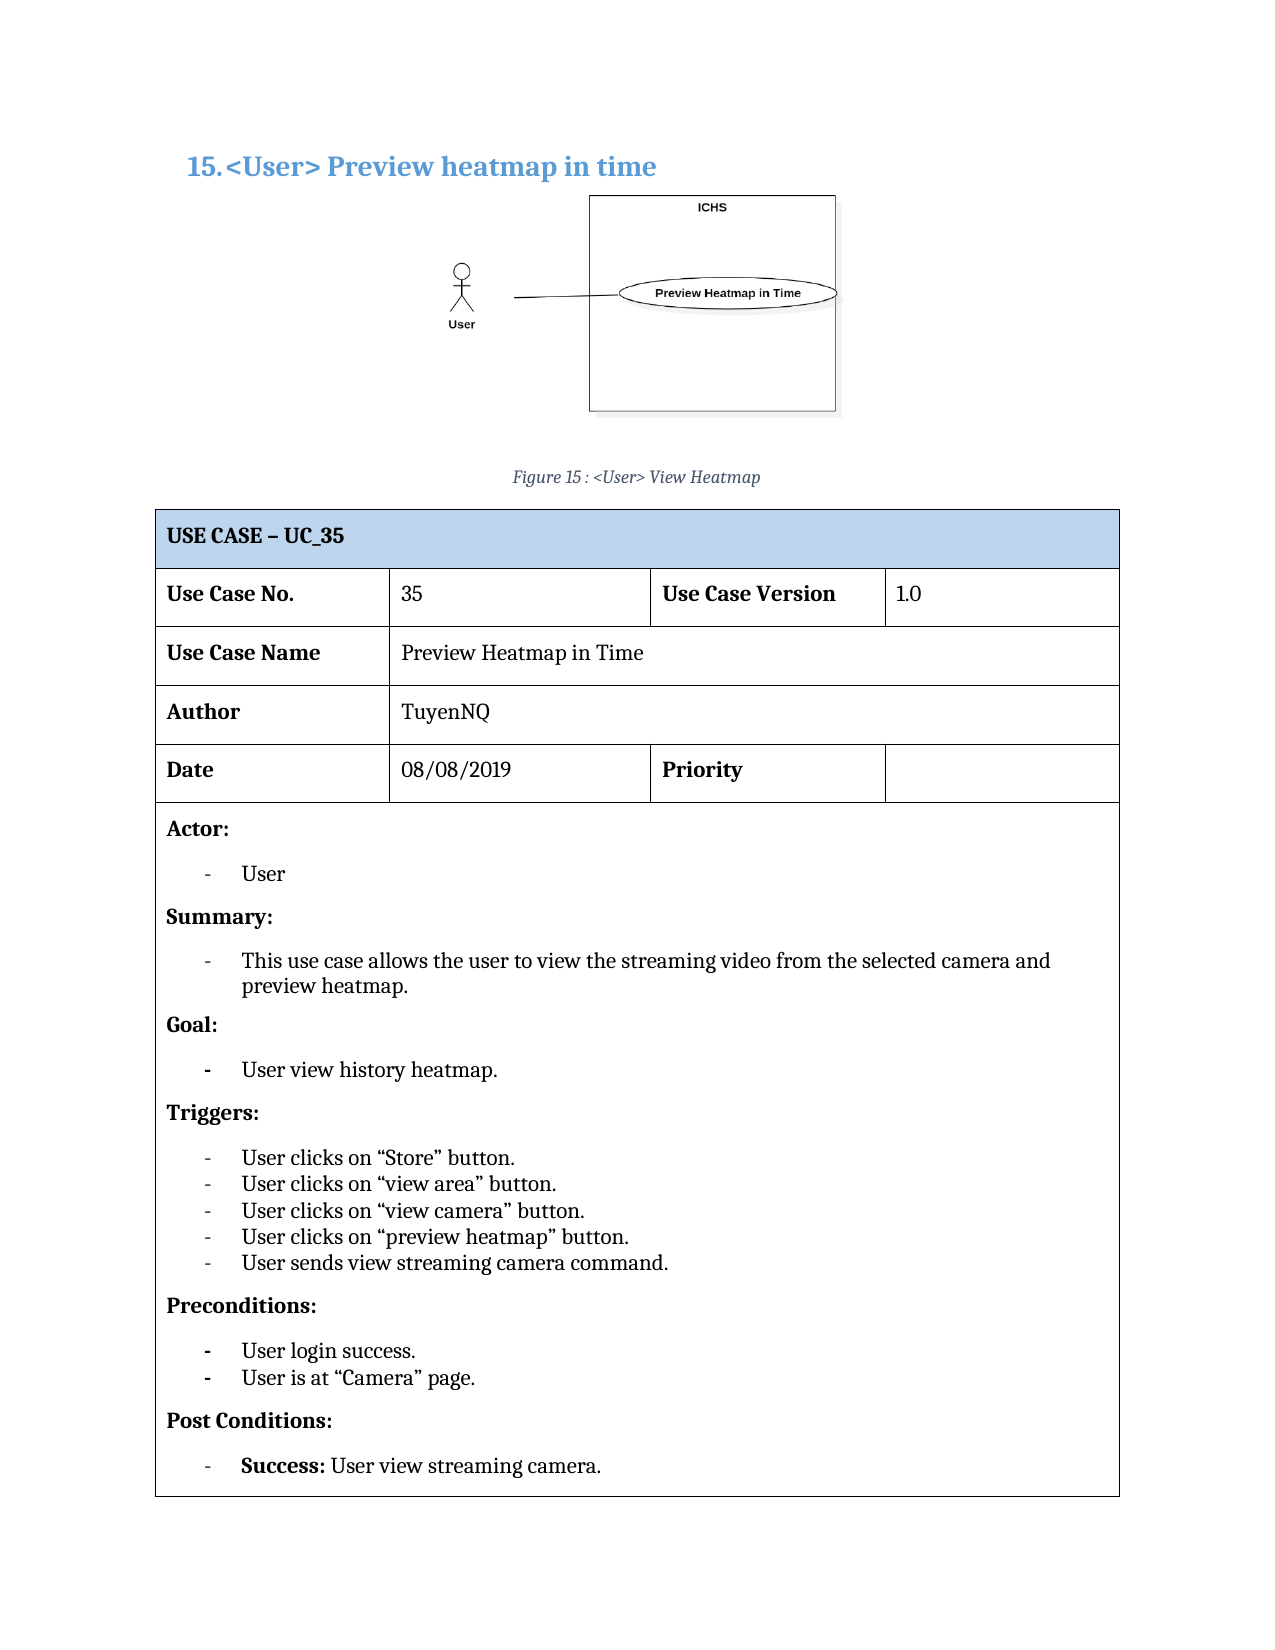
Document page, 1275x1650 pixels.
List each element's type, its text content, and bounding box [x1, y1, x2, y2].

picture [402, 186, 874, 448]
table_cell [886, 745, 1119, 802]
table_cell 1.0 [886, 569, 1119, 626]
table_cell Preview Heatmap in Time [390, 627, 1119, 685]
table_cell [156, 803, 1119, 1496]
table_cell Use Case Name [156, 627, 389, 685]
table_cell Use Case Version [651, 569, 885, 626]
table_header USE CASE – UC_35 [156, 510, 1119, 568]
table_cell Use Case No. [156, 569, 389, 626]
table_cell 35 [390, 569, 650, 626]
table_cell Date [156, 745, 389, 802]
table_cell 08/08/2019 [390, 745, 650, 802]
subtitle <User> Preview heatmap in time [187, 150, 1125, 183]
table_cell Priority [651, 745, 885, 802]
table_cell Author [156, 686, 389, 743]
table_cell TuyenNQ [390, 686, 1119, 743]
